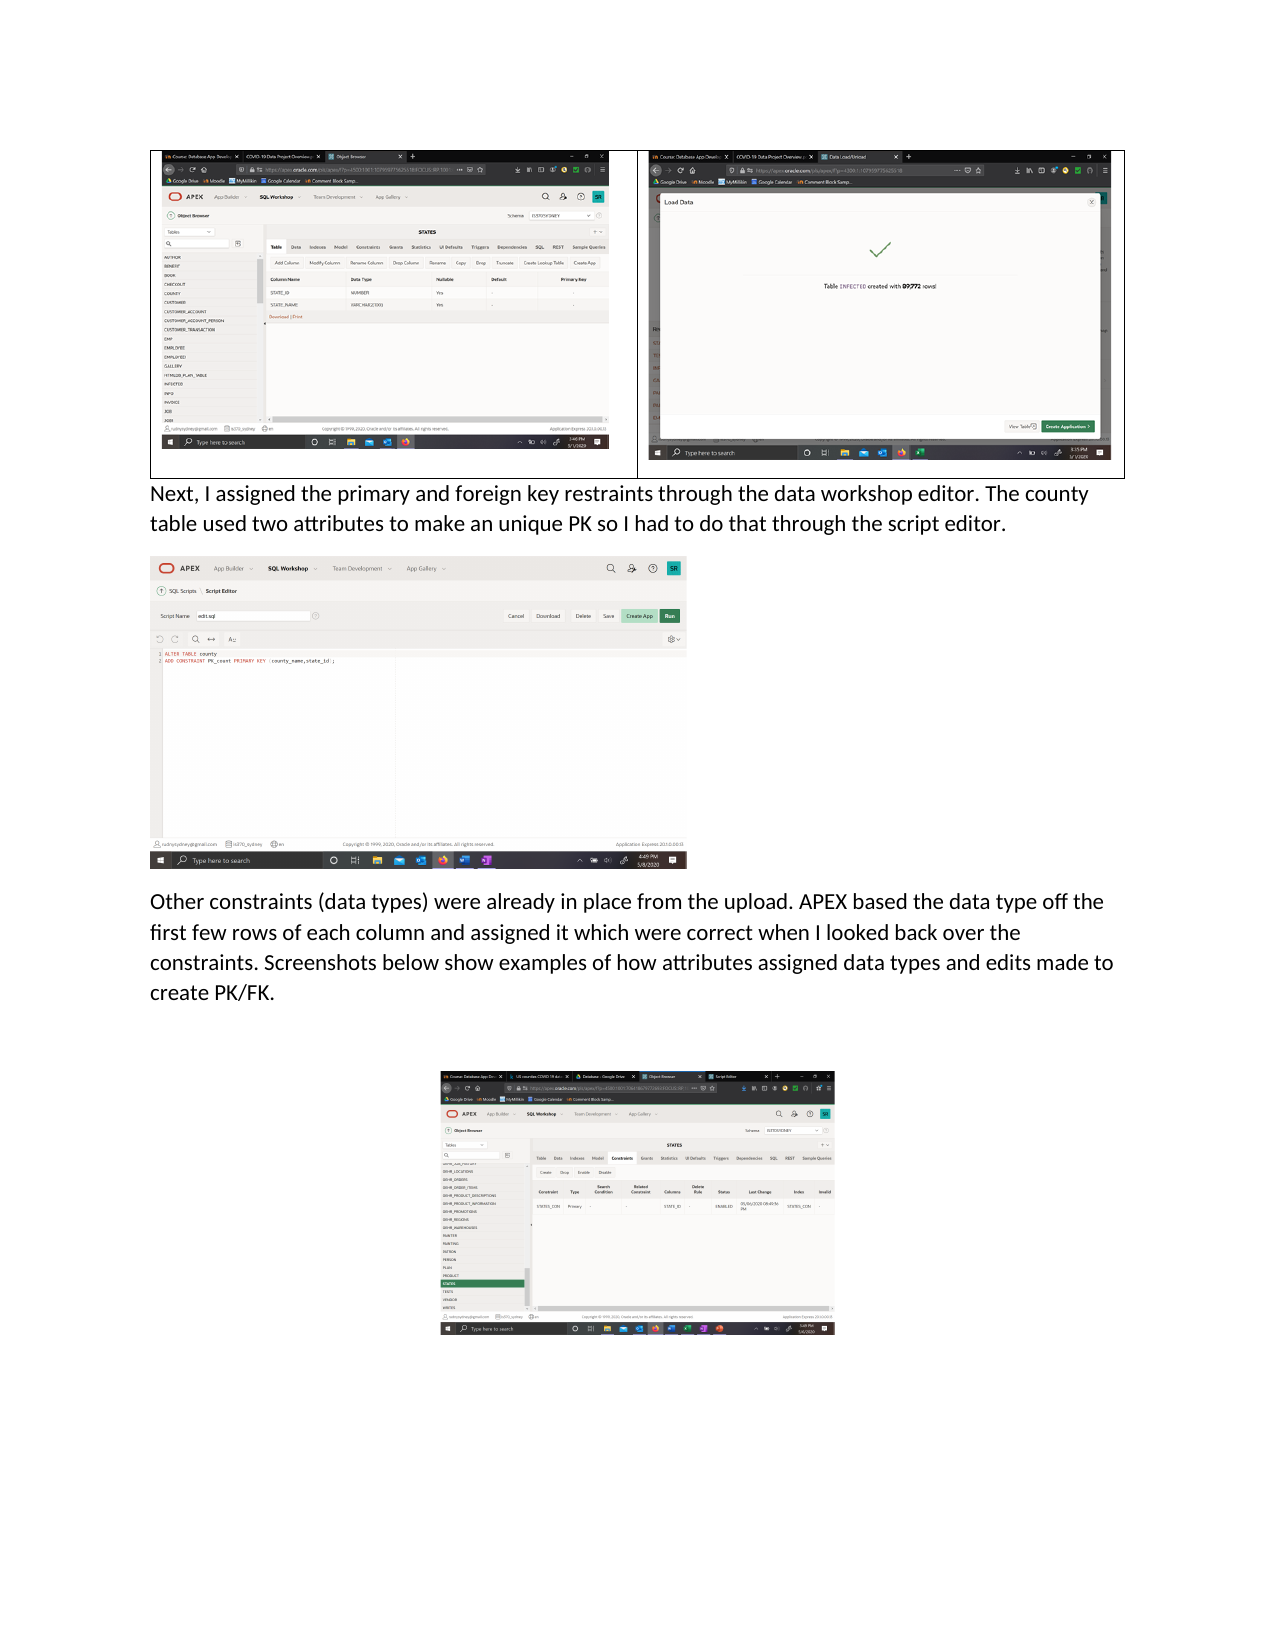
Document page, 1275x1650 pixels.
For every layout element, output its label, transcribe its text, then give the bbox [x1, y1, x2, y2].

picture [440, 1071, 835, 1335]
table_cell [638, 151, 1124, 478]
picture [648, 151, 1112, 460]
text Other constraints (data types) were already in place from the upload. APEX based the data type off the first few rows of each column and assigned it which were correct when I looked back over the constraints. Screenshots below show examples of how attributes assigned data types and edits made to create PK/FK. [150, 887, 1125, 1006]
text Next, I assigned the primary and foreign key restraints through the data workshop editor. The county table used two attributes to make an unique PK so I had to do that through the script editor. [150, 479, 1125, 538]
picture [150, 556, 687, 869]
table_cell [151, 151, 637, 478]
picture [161, 151, 609, 449]
